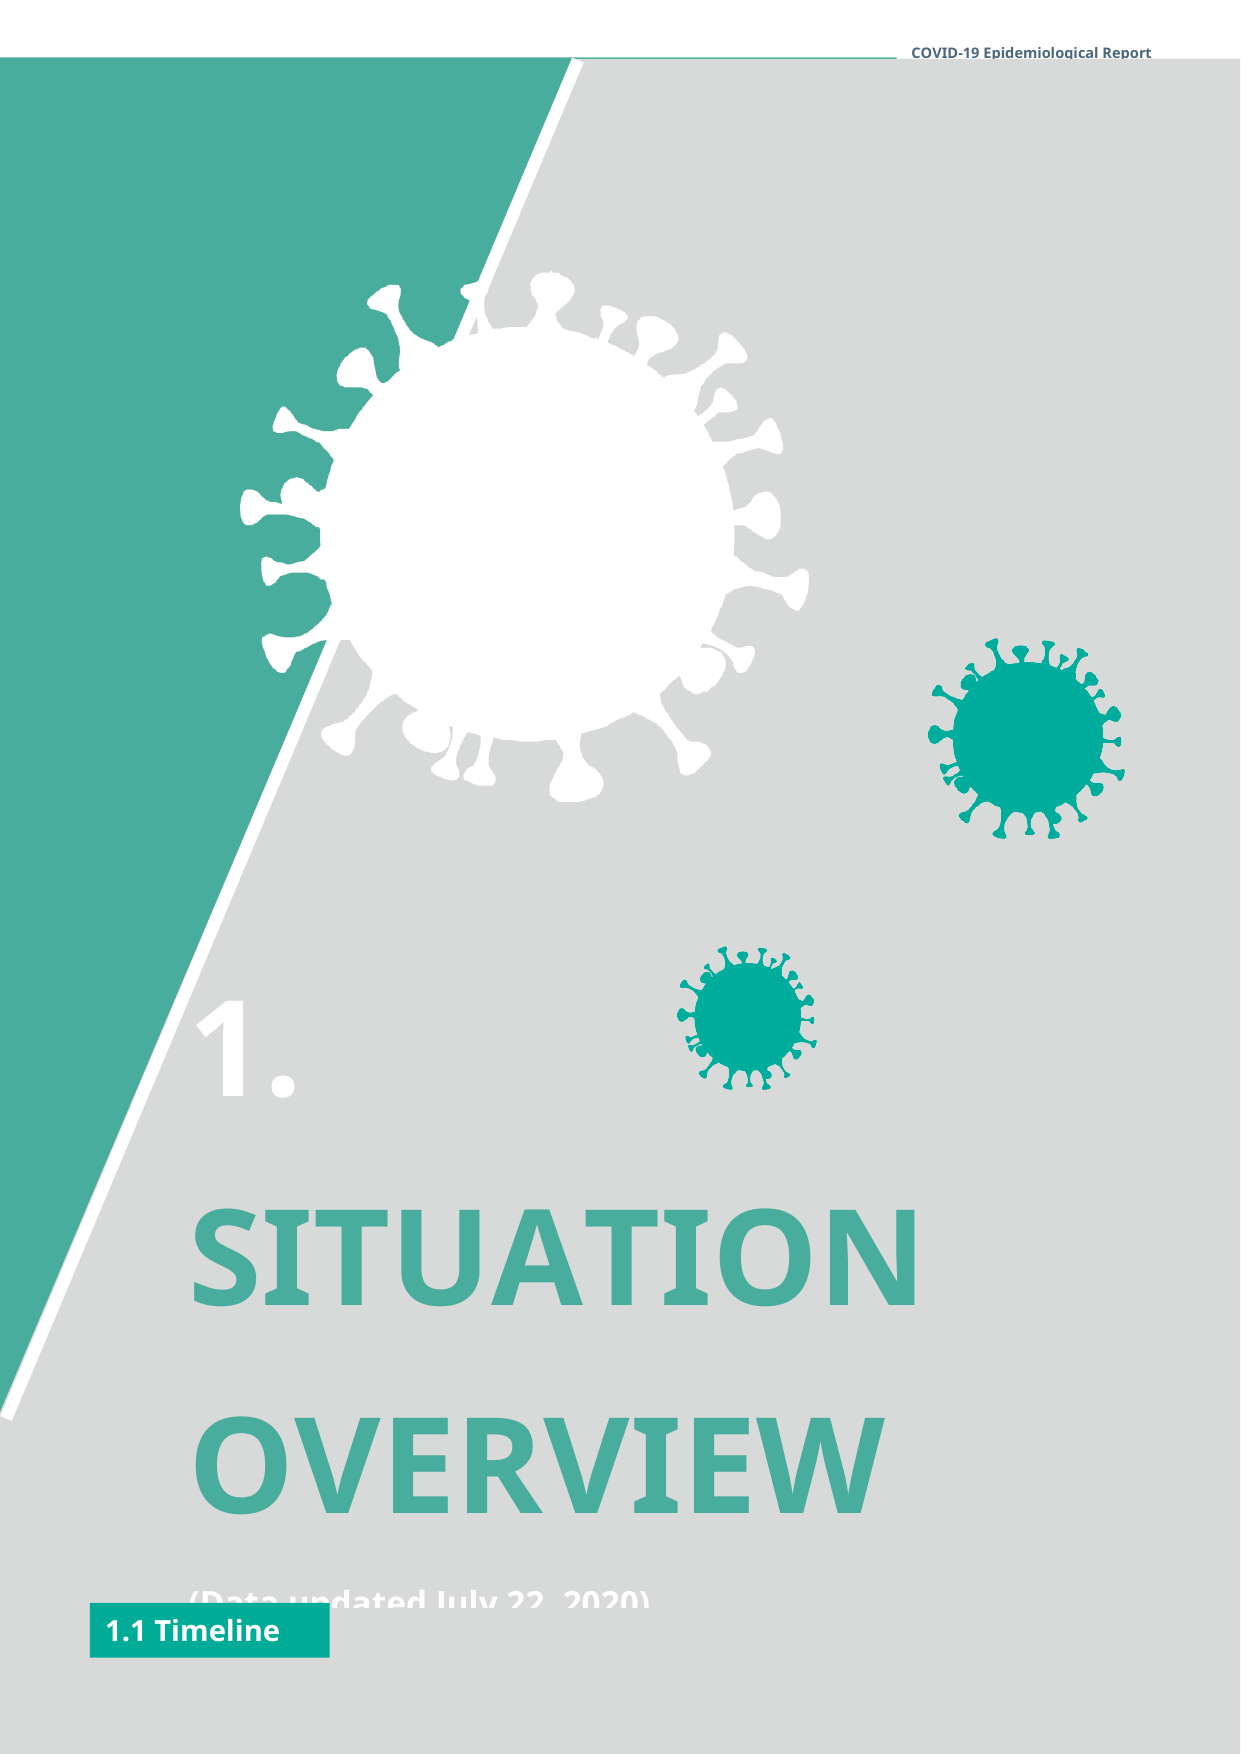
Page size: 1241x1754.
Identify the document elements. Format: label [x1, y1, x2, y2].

picture [273, 270, 809, 802]
picture [677, 946, 817, 1090]
picture [928, 638, 1125, 839]
picture [240, 270, 482, 802]
